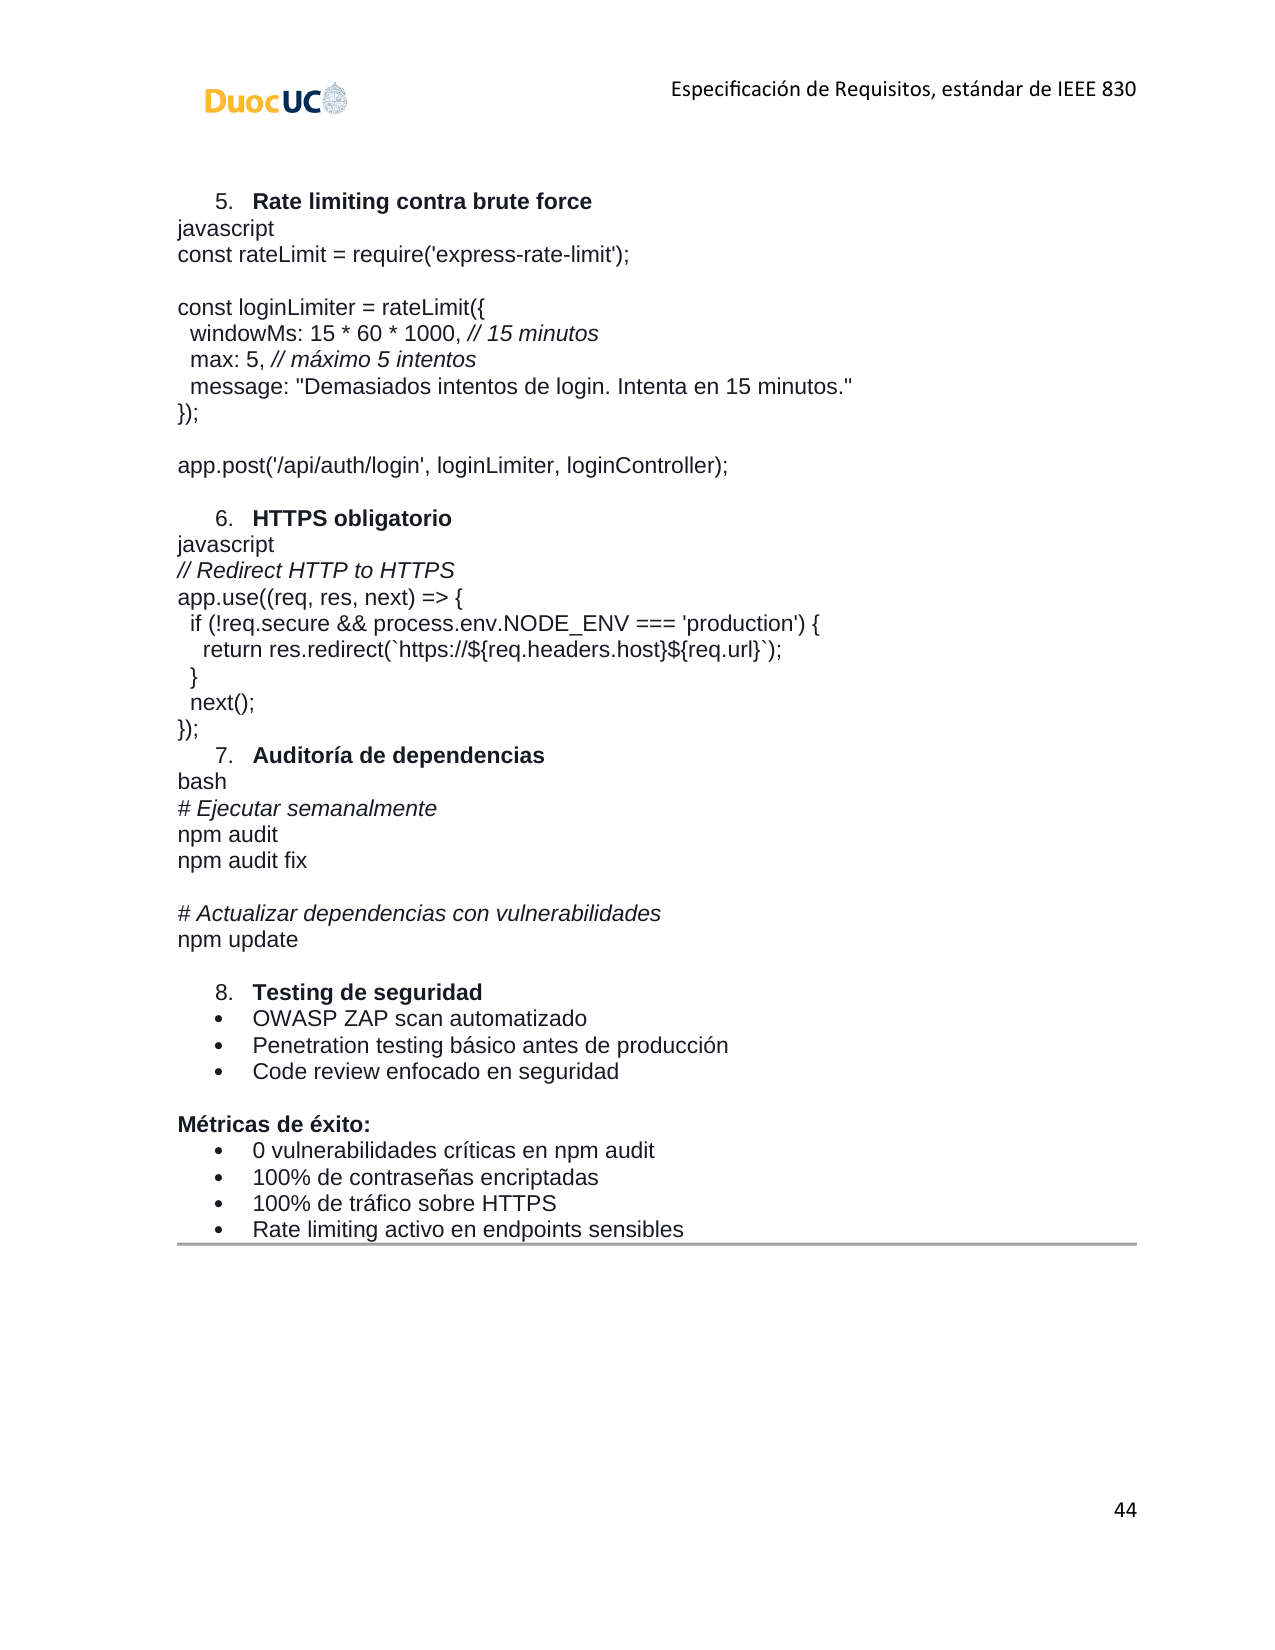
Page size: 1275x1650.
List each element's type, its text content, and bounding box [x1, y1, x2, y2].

list OWASP ZAP scan automatizado [215, 1005, 1137, 1032]
list Penetration testing básico antes de producción [215, 1032, 1137, 1058]
list Rate limiting contra brute force [215, 188, 1137, 215]
list Rate limiting activo en endpoints sensibles [215, 1216, 1137, 1242]
list Auditoría de dependencias [215, 742, 1137, 768]
text npm update [177, 926, 1137, 953]
text message: "Demasiados intentos de login. Intenta en 15 minutos." [177, 373, 1137, 399]
list 100% de contraseñas encriptadas [215, 1163, 1137, 1190]
text max: 5, // máximo 5 intentos [177, 346, 1137, 373]
text if (!req.secure && process.env.NODE_ENV === 'production') { [177, 610, 1137, 636]
text npm audit [177, 821, 1137, 847]
text }); [177, 399, 1137, 426]
text windowMs: 15 * 60 * 1000, // 15 minutos [177, 320, 1137, 346]
text } [177, 663, 1137, 689]
list HTTPS obligatorio [215, 504, 1137, 531]
text app.use((req, res, next) => { [177, 584, 1137, 610]
text bash [177, 768, 1137, 794]
text npm audit fix [177, 847, 1137, 873]
text const rateLimit = require('express-rate-limit'); [177, 241, 1137, 267]
text next(); [177, 689, 1137, 715]
text return res.redirect(`https://${req.headers.host}${req.url}`); [177, 636, 1137, 663]
text // Redirect HTTP to HTTPS [177, 557, 1137, 584]
text app.post('/api/auth/login', loginLimiter, loginController); [177, 452, 1137, 478]
text const loginLimiter = rateLimit({ [177, 294, 1137, 320]
list 100% de tráfico sobre HTTPS [215, 1190, 1137, 1216]
text # Actualizar dependencias con vulnerabilidades [177, 900, 1137, 926]
text # Ejecutar semanalmente [177, 794, 1137, 821]
text javascript [177, 531, 1137, 557]
picture [198, 78, 352, 117]
text Métricas de éxito: [177, 1111, 1137, 1137]
list Code review enfocado en seguridad [215, 1058, 1137, 1084]
list Testing de seguridad [215, 979, 1137, 1005]
text }); [177, 715, 1137, 742]
list 0 vulnerabilidades críticas en npm audit [215, 1137, 1137, 1163]
text javascript [177, 215, 1137, 241]
